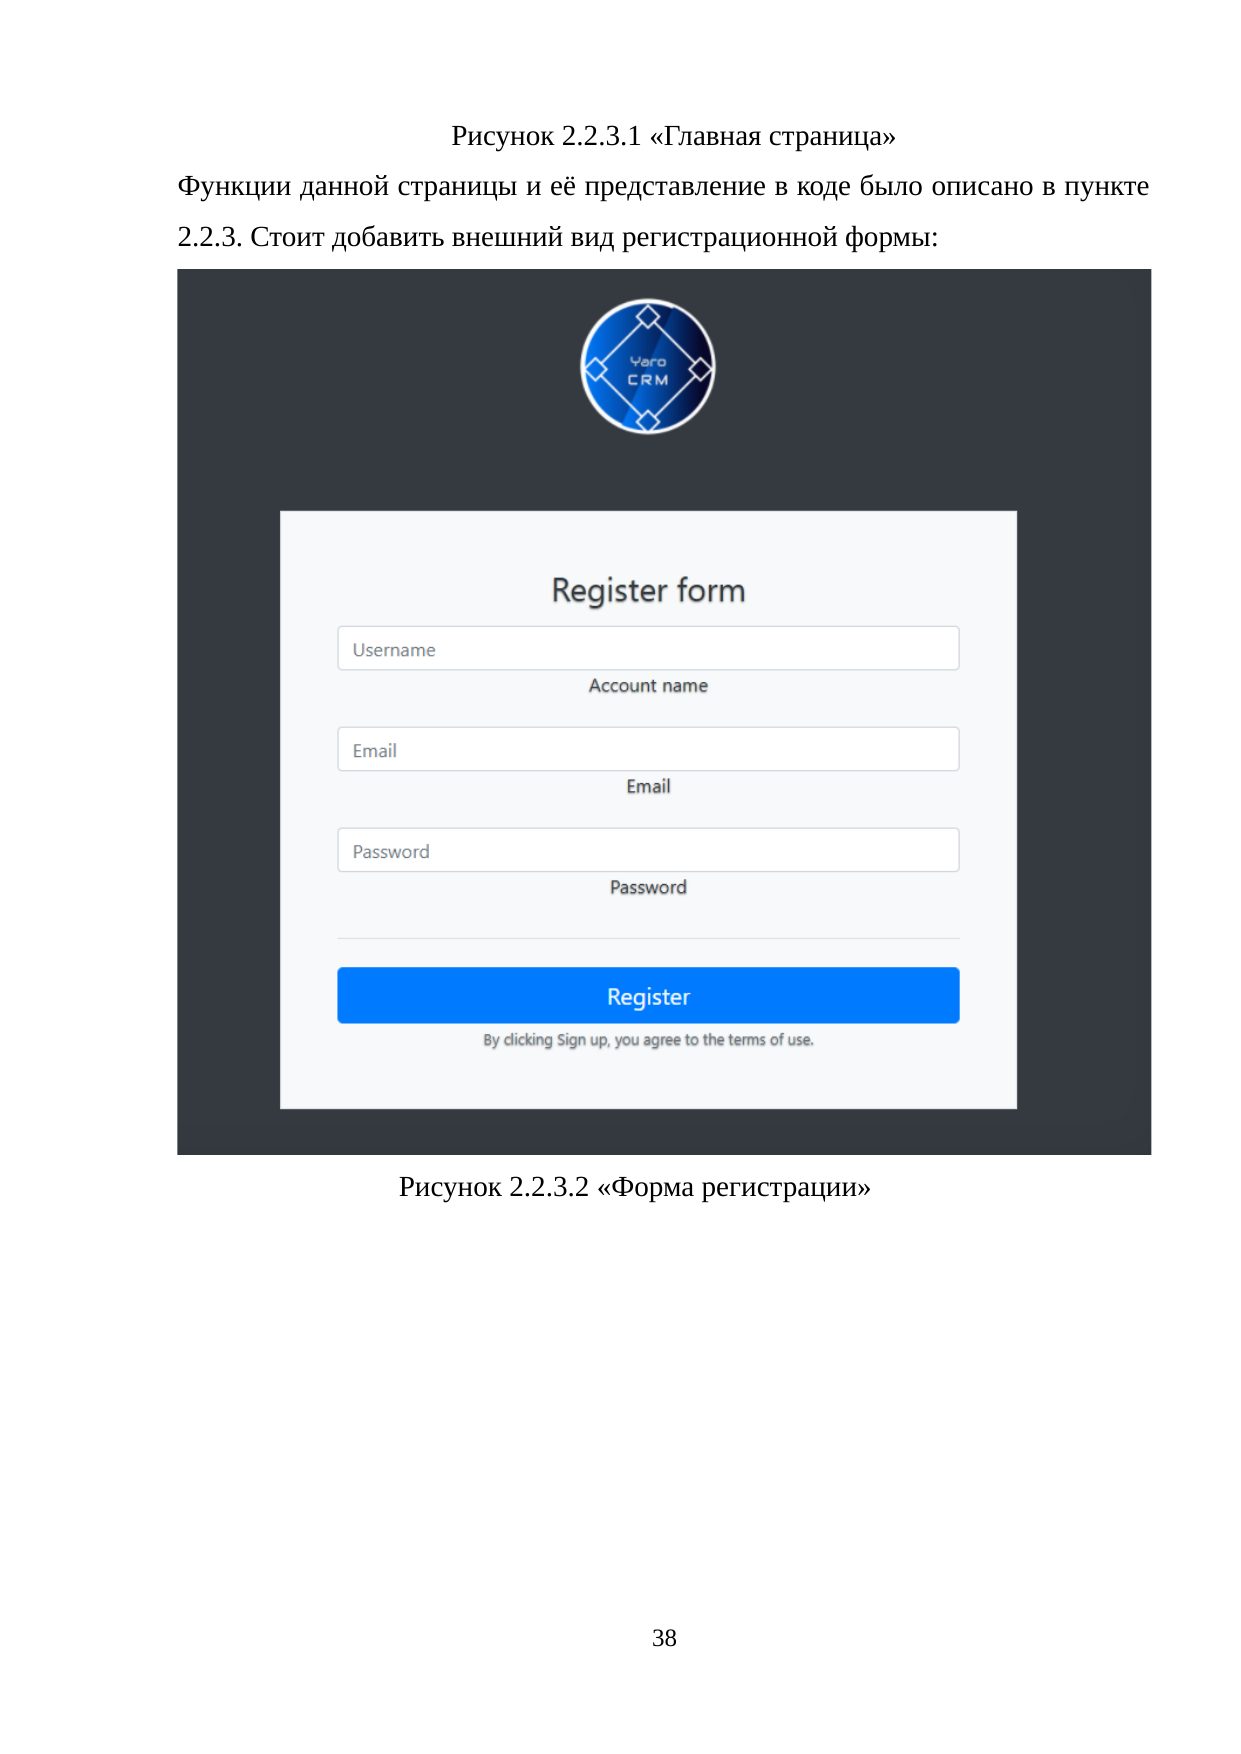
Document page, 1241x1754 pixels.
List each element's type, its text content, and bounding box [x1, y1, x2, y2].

text Функции данной страницы и её представление в коде было описано в пункте 2.2.3. Стоит добавить внешний вид регистрационной формы: [177, 168, 1152, 252]
list Рисунок 2.2.3.1 «Главная страница» [436, 118, 1152, 152]
picture [177, 269, 1152, 1155]
list Рисунок 2.2.3.2 «Форма регистрации» [362, 1169, 1152, 1202]
